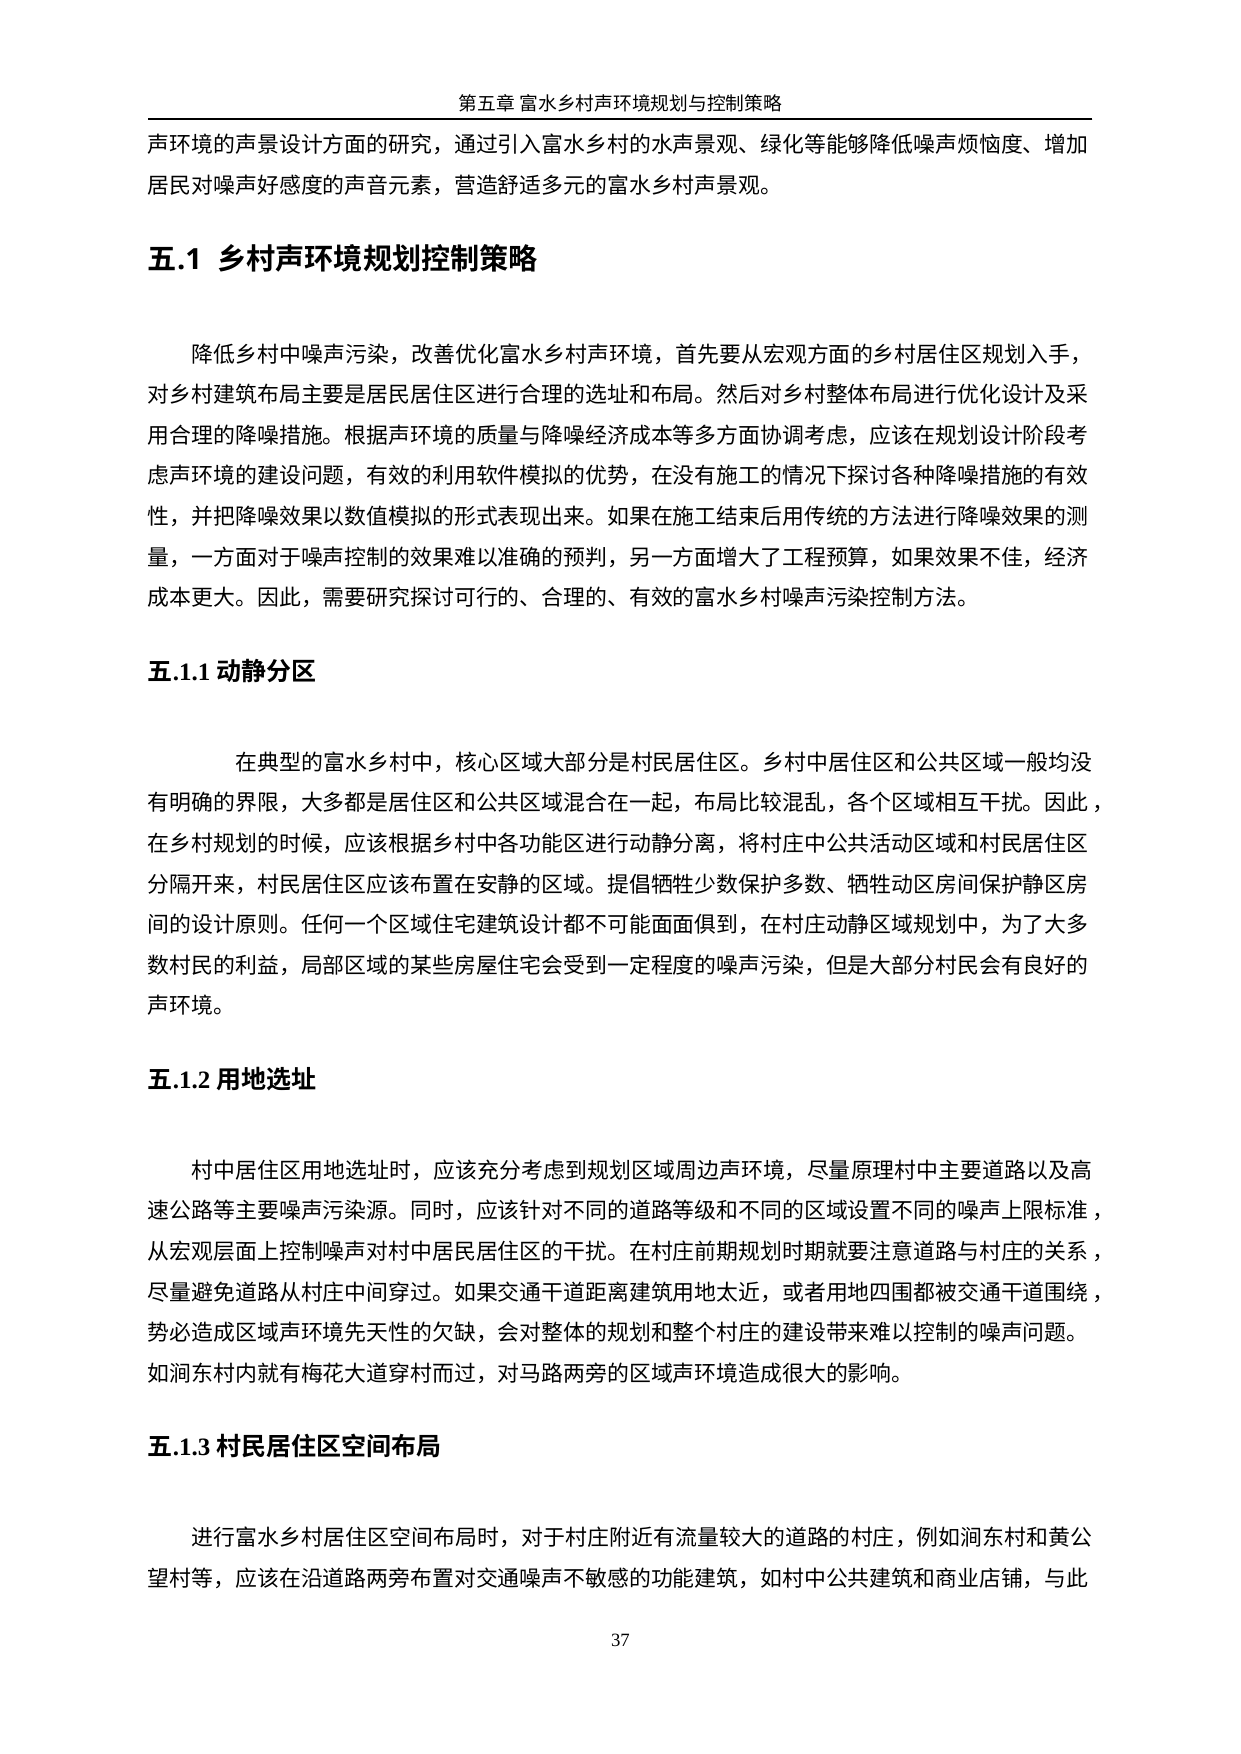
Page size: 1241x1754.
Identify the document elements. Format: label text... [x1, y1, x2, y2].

text 动静分区 [148, 637, 1092, 702]
text 乡村声环境规划控制策略 [148, 224, 1092, 289]
text 用地选址 [148, 1045, 1092, 1110]
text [148, 1520, 1092, 1593]
text 降低乡村中噪声污染，改善优化富水乡村声环境，首先要从宏观方面的乡村居住区规划入手，对乡村建筑布局主要是居民居住区进行合理的选址和布局。然后对乡村整体布局进行优化设计及采用合理的降噪措施。根据声环境的质量与降噪经济成本等多方面协调考虑，应该在规划设计阶段考虑声环境的建设问题，有效的利用软件模拟的优势，在没有施工的情况下探讨各种降噪措施的有效性，并把降噪效果以数值模拟的形式表现出来。如果在施工结束后用传统的方法进行降噪效果的测量，一方面对于噪声控制的效果难以准确的预判，另一方面增大了工程预算，如果效果不佳，经济成本更大。因此，需要研究探讨可行的、合理的、有效的富水乡村噪声污染控制方法。 [148, 336, 1092, 612]
text 村民居住区空间布局 [148, 1412, 1092, 1477]
text 在典型的富水乡村中，核心区域大部分是村民居住区。乡村中居住区和公共区域一般均没有明确的界限，大多都是居住区和公共区域混合在一起，布局比较混乱，各个区域相互干扰。因此，在乡村规划的时候，应该根据乡村中各功能区进行动静分离，将村庄中公共活动区域和村民居住区分隔开来，村民居住区应该布置在安静的区域。提倡牺牲少数保护多数、牺牲动区房间保护静区房间的设计原则。任何一个区域住宅建筑设计都不可能面面俱到，在村庄动静区域规划中，为了大多数村民的利益，局部区域的某些房屋住宅会受到一定程度的噪声污染，但是大部分村民会有良好的声环境。 [148, 744, 1092, 1021]
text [148, 127, 1092, 200]
text 村中居住区用地选址时，应该充分考虑到规划区域周边声环境，尽量原理村中主要道路以及高速公路等主要噪声污染源。同时，应该针对不同的道路等级和不同的区域设置不同的噪声上限标准，从宏观层面上控制噪声对村中居民居住区的干扰。在村庄前期规划时期就要注意道路与村庄的关系，尽量避免道路从村庄中间穿过。如果交通干道距离建筑用地太近，或者用地四围都被交通干道围绕，势必造成区域声环境先天性的欠缺，会对整体的规划和整个村庄的建设带来难以控制的噪声问题。如涧东村内就有梅花大道穿村而过，对马路两旁的区域声环境造成很大的影响。 [148, 1152, 1092, 1388]
